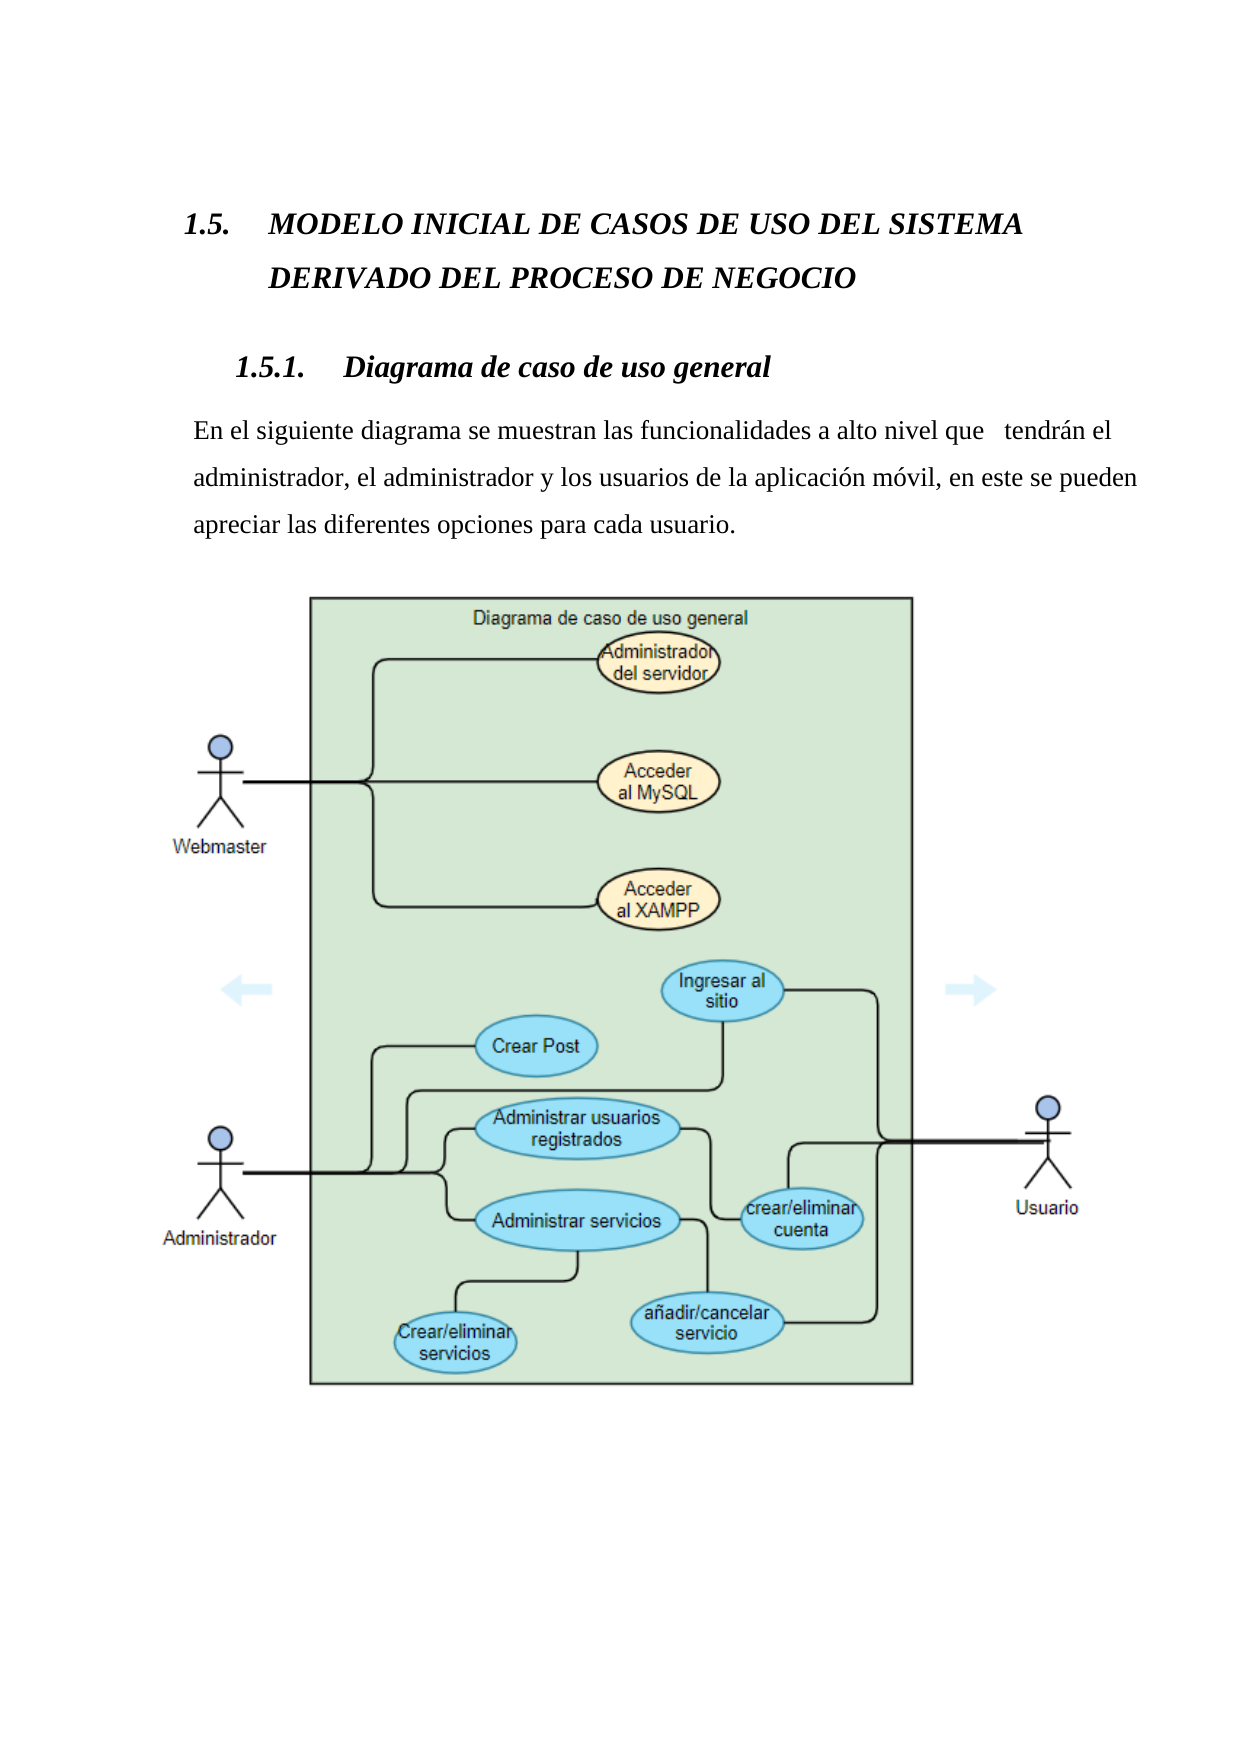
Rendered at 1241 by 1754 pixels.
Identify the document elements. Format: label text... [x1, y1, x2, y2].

picture [157, 585, 1086, 1396]
text En el siguiente diagrama se muestran las funcionalidades a alto nivel que tendrán el administrador, el administrador y los usuarios de la aplicación móvil, en este se pueden apreciar las diferentes opciones para cada usuario. [193, 414, 1153, 539]
list MODELO INICIAL DE CASOS DE USO DEL SISTEMA DERIVADO DEL PROCESO DE NEGOCIO [231, 206, 1153, 335]
list Diagrama de caso de uso general [306, 348, 1153, 384]
